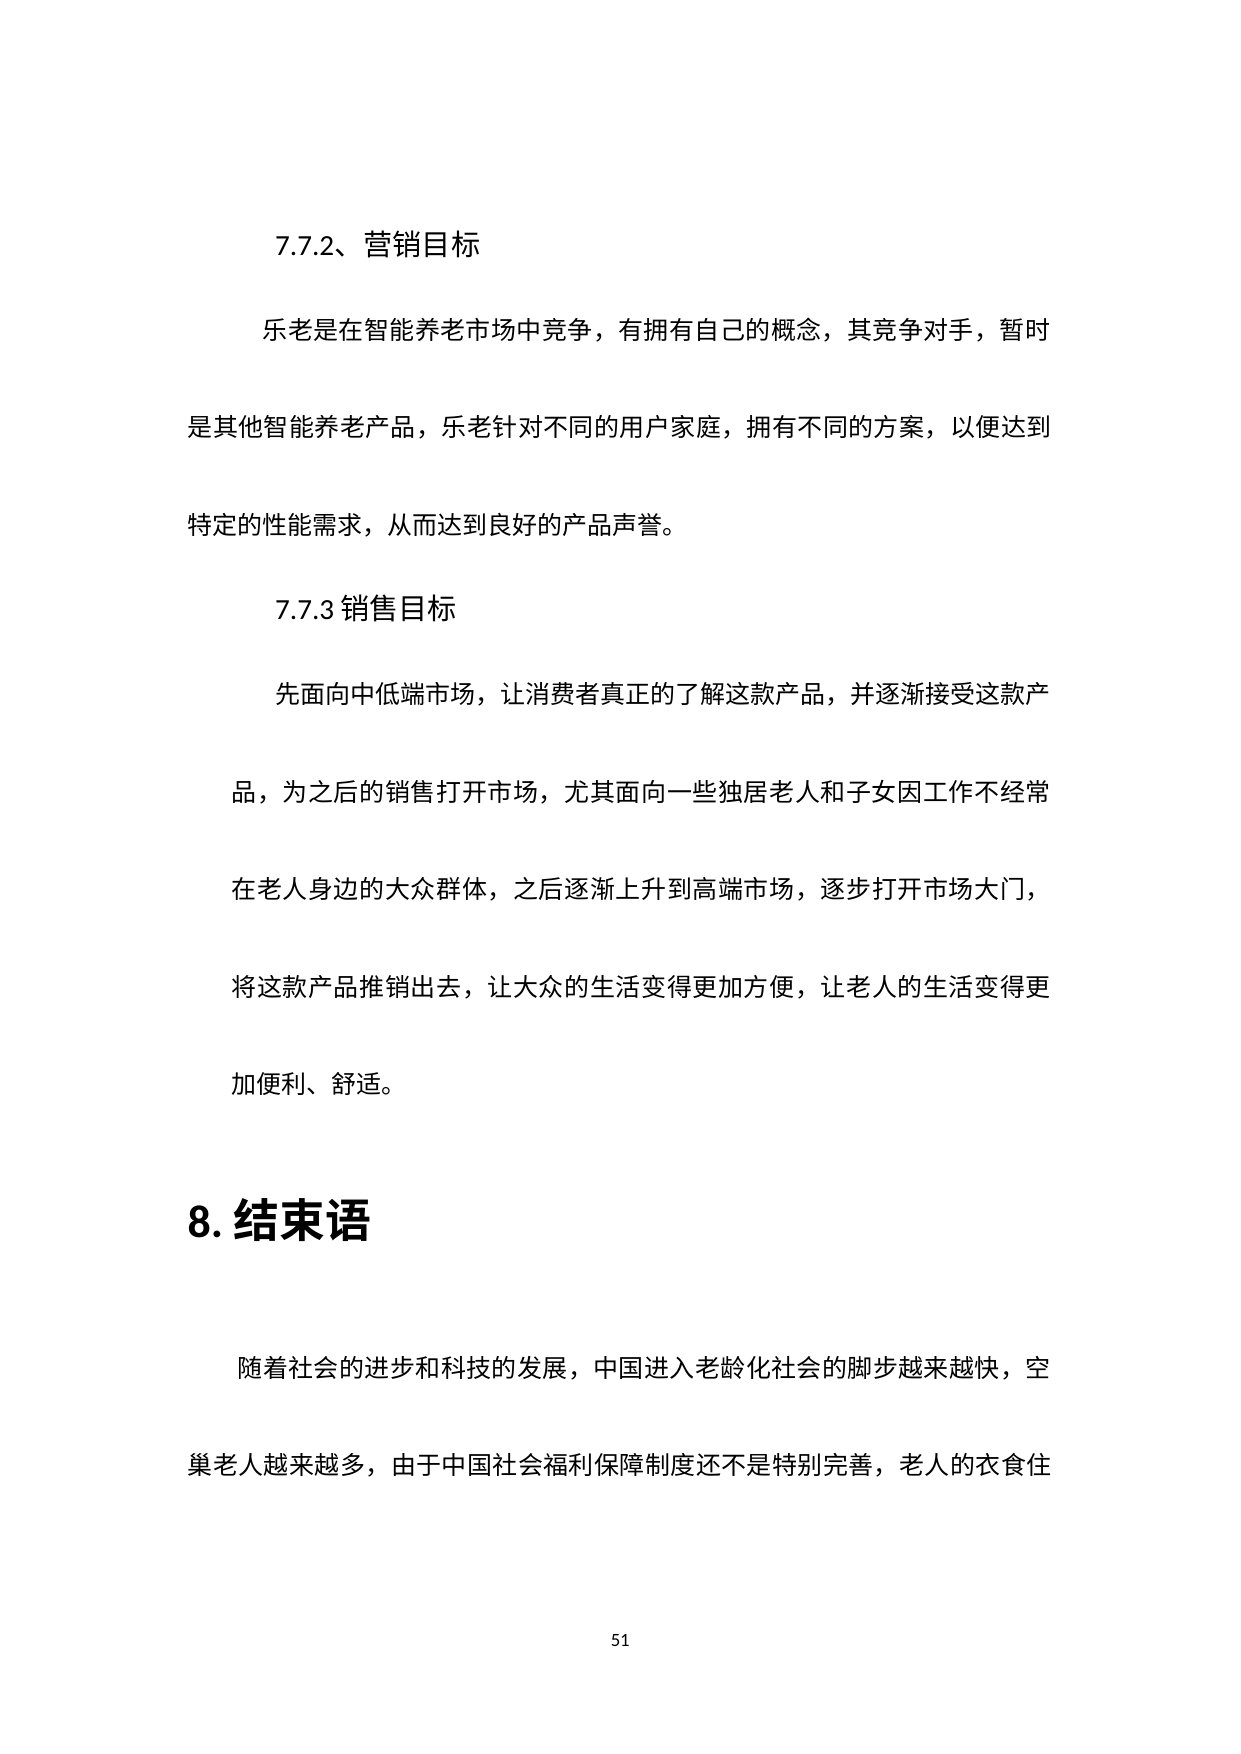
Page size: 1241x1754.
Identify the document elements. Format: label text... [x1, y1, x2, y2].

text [187, 1334, 1053, 1496]
text 7.7.3销售目标 [231, 574, 1053, 639]
text 乐老是在智能养老市场中竞争，有拥有自己的概念，其竞争对手，暂时是其他智能养老产品，乐老针对不同的用户家庭，拥有不同的方案，以便达到特定的性能需求，从而达到良好的产品声誉。 [187, 296, 1053, 556]
text 7.7.2、营销目标 [231, 210, 1053, 275]
subtitle 8. 结束语 [187, 1169, 1053, 1266]
text 先面向中低端市场，让消费者真正的了解这款产品，并逐渐接受这款产品，为之后的销售打开市场，尤其面向一些独居老人和子女因工作不经常在老人身边的大众群体，之后逐渐上升到高端市场，逐步打开市场大门，将这款产品推销出去，让大众的生活变得更加方便，让老人的生活变得更加便利、舒适。 [231, 660, 1053, 1115]
